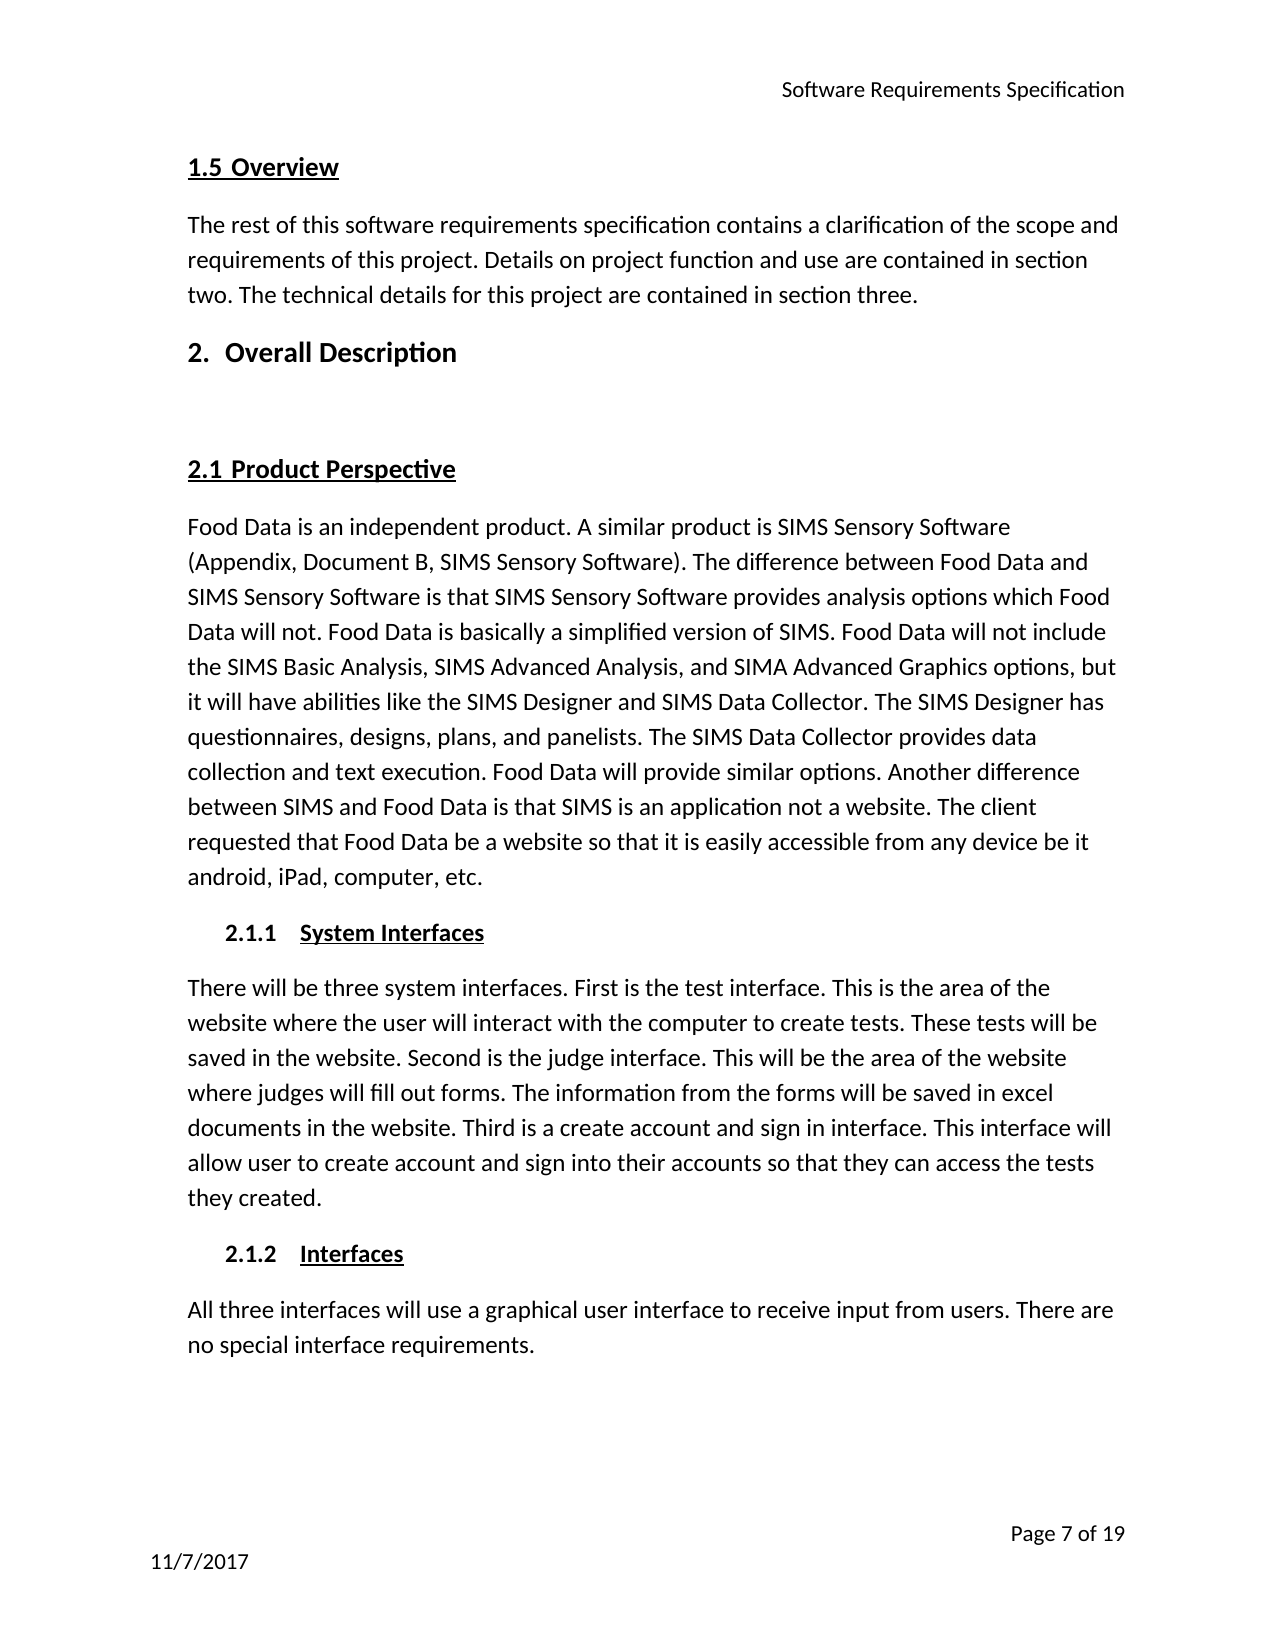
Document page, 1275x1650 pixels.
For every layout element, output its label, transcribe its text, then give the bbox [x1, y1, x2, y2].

text The rest of this software requirements specification contains a clarification of the scope and requirements of this project. Details on project function and use are contained in section two. The technical details for this project are contained in section three. [187, 209, 1125, 309]
list Overview [187, 150, 1125, 183]
list Overall Description [187, 334, 1125, 370]
list Interfaces [225, 1238, 1125, 1269]
text There will be three system interfaces. First is the test interface. This is the area of the website where the user will interact with the computer to create tests. These tests will be saved in the website. Second is the judge interface. This will be the area of the website where judges will fill out forms. The information from the forms will be saved in excel documents in the website. Third is a create account and sign in interface. This interface will allow user to create account and sign into their accounts so that they can access the tests they created. [187, 973, 1125, 1213]
text All three interfaces will use a graphical user interface to receive input from users. There are no special interface requirements. [187, 1294, 1125, 1360]
list System Interfaces [225, 917, 1125, 947]
list Product Perspective [187, 452, 1125, 485]
text Food Data is an independent product. A similar product is SIMS Sensory Software (Appendix, Document B, SIMS Sensory Software). The difference between Food Data and SIMS Sensory Software is that SIMS Sensory Software provides analysis options which Food Data will not. Food Data is basically a simplified version of SIMS. Food Data will not include the SIMS Basic Analysis, SIMS Advanced Analysis, and SIMA Advanced Graphics options, but it will have abilities like the SIMS Designer and SIMS Data Collector. The SIMS Designer has questionnaires, designs, plans, and panelists. The SIMS Data Collector provides data collection and text execution. Food Data will provide similar options. Another difference between SIMS and Food Data is that SIMS is an application not a website. The client requested that Food Data be a website so that it is easily accessible from any device be it android, iPad, computer, etc. [187, 511, 1125, 891]
